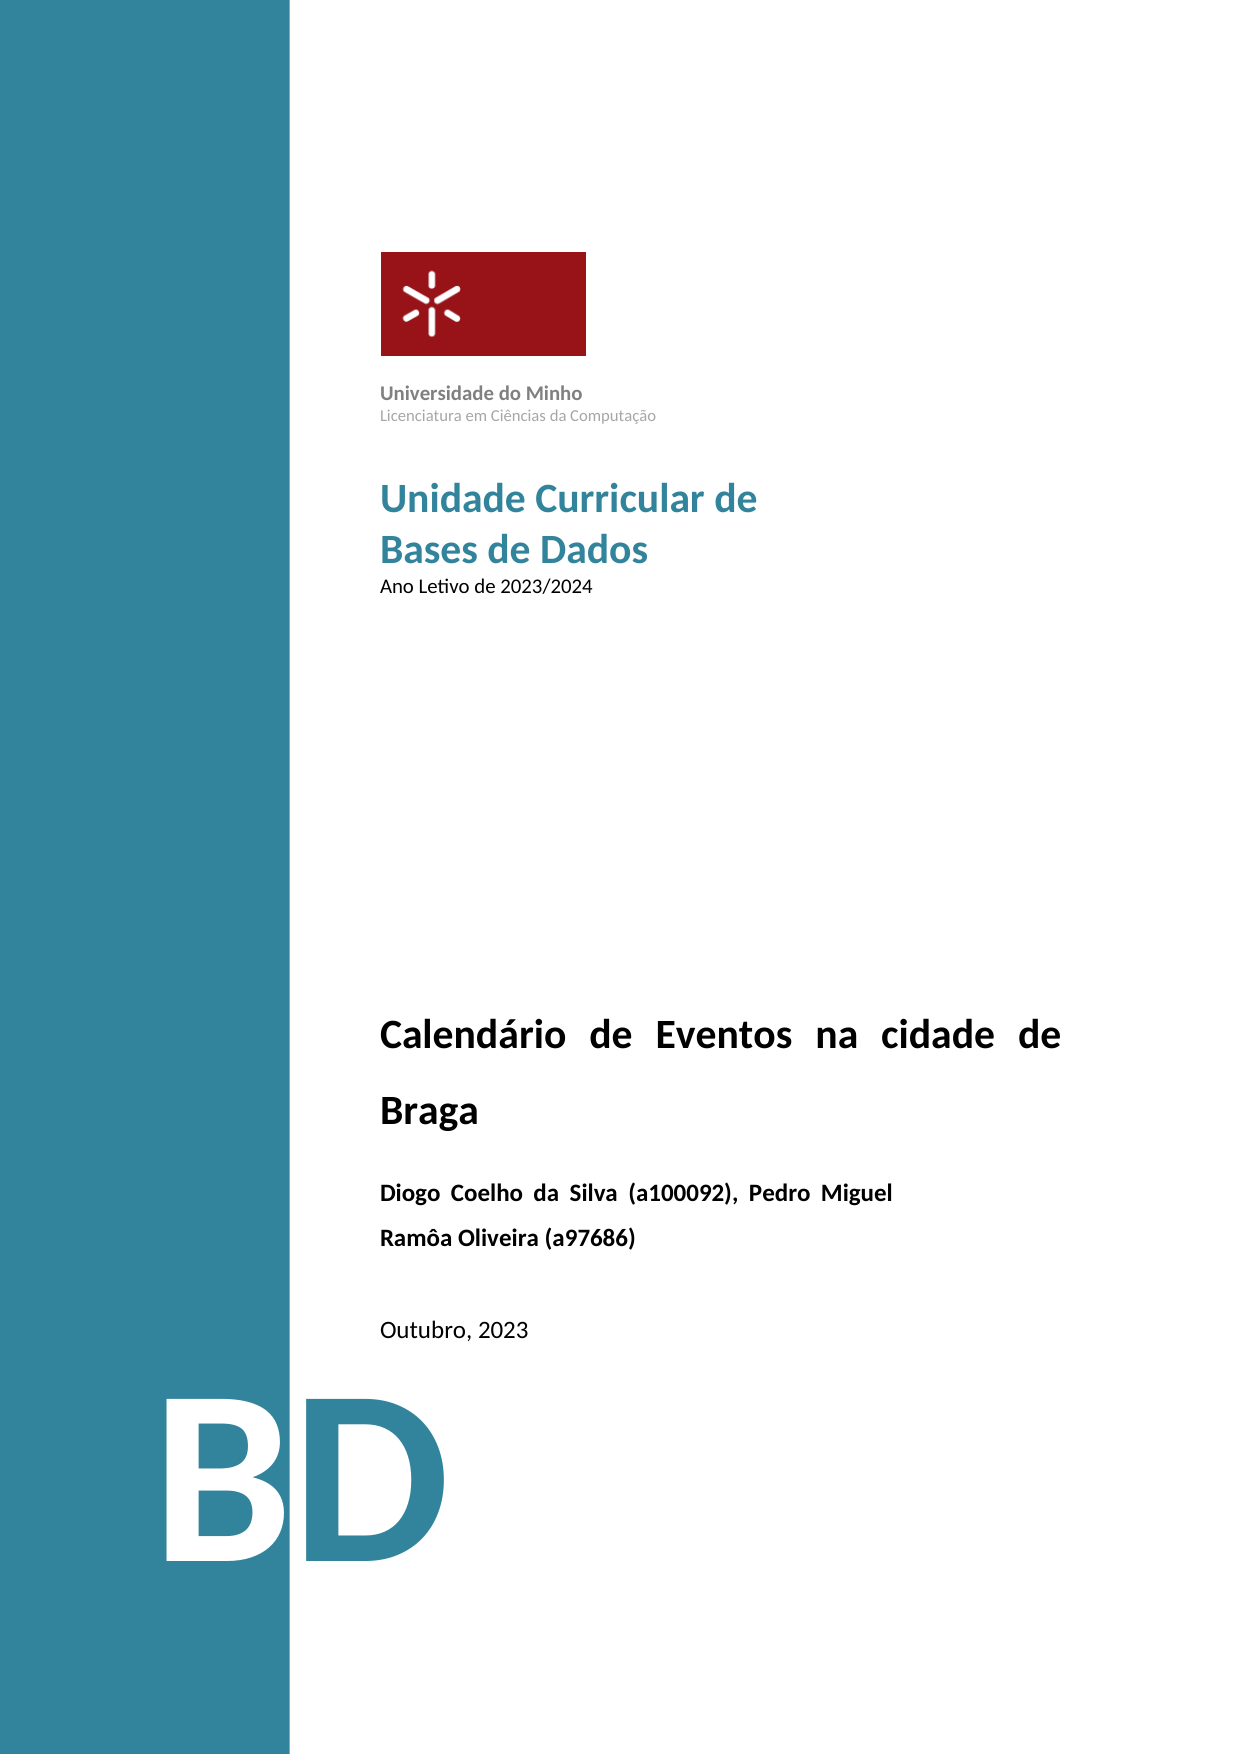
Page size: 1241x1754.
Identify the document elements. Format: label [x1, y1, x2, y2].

picture [380, 252, 586, 356]
